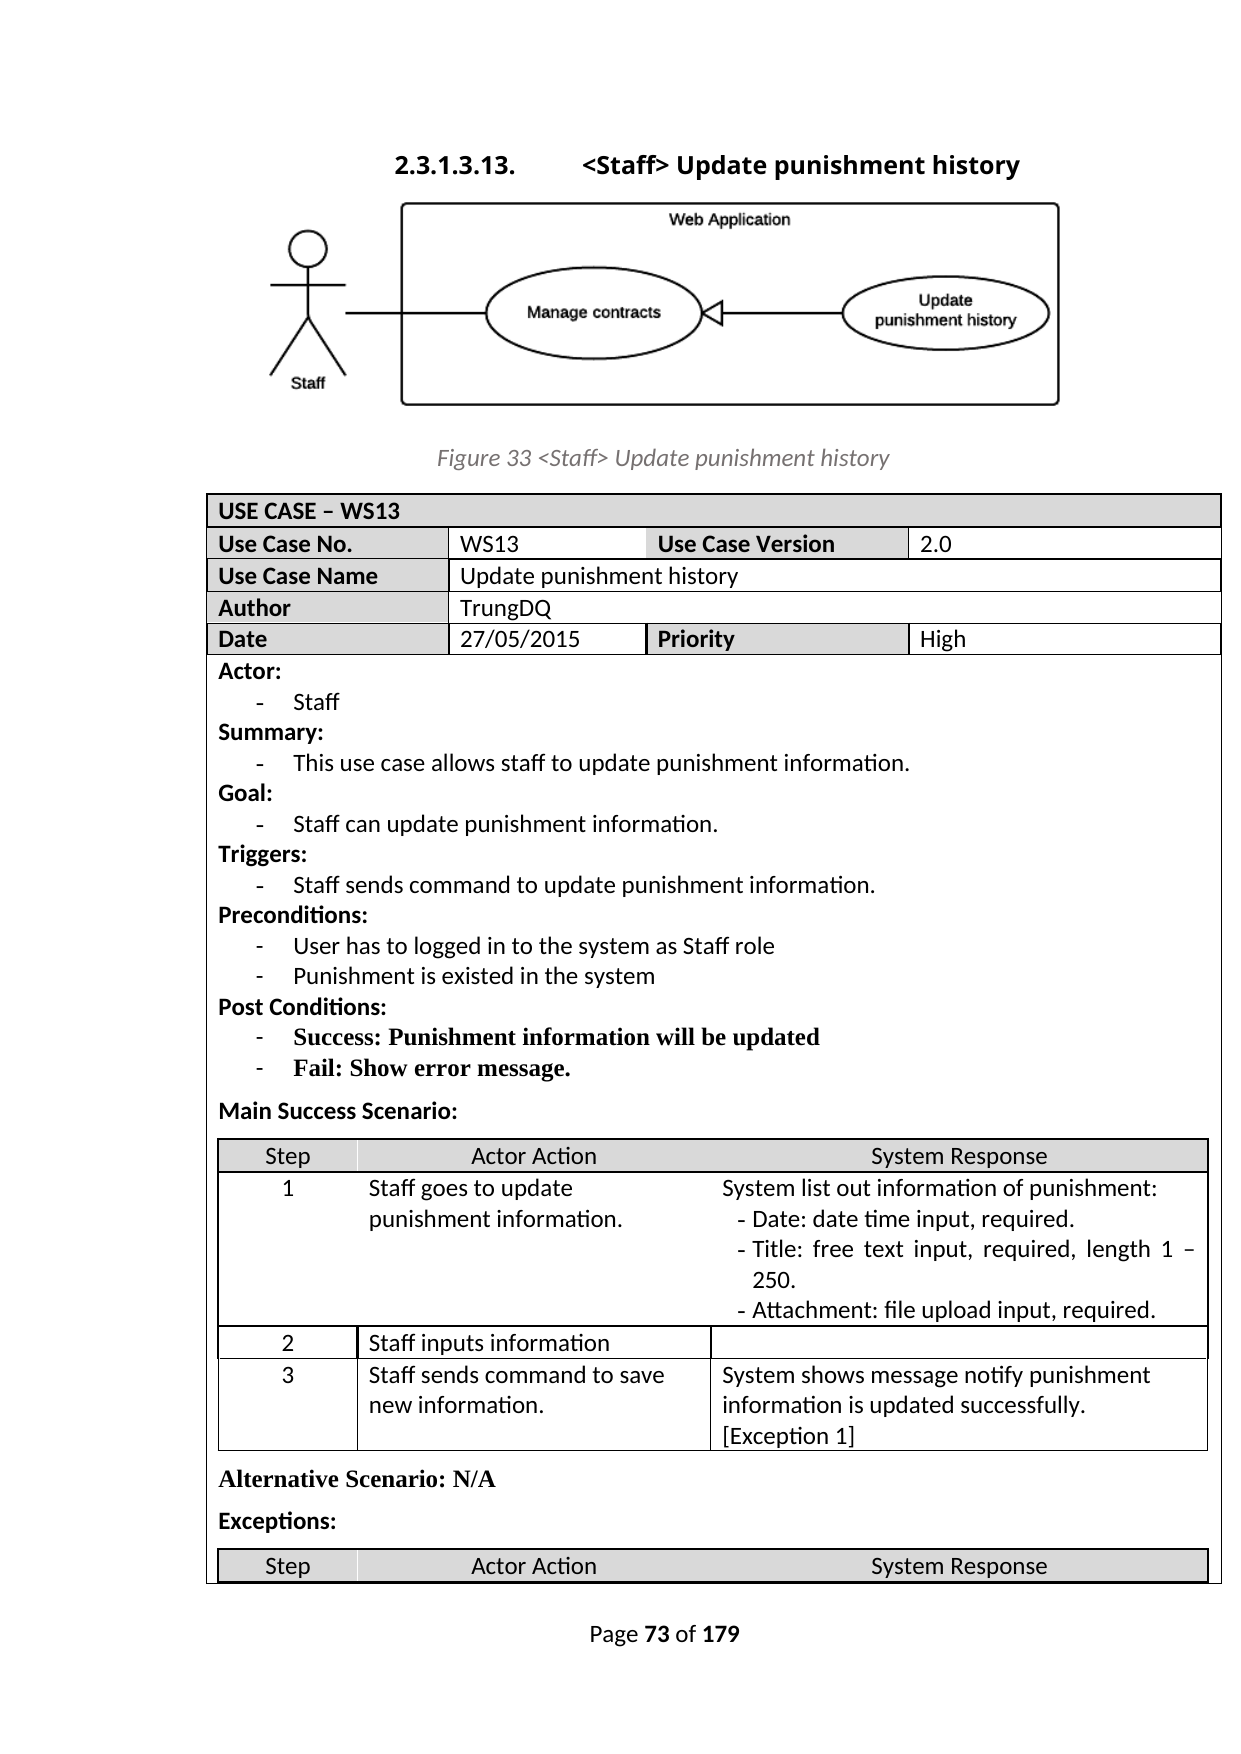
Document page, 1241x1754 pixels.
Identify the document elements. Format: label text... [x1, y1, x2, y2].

table_header USE CASE – WS13 [208, 495, 1220, 526]
table_cell Priority [648, 624, 908, 654]
table_cell 27/05/2015 [450, 624, 645, 654]
table_cell Use Case Name [208, 559, 448, 591]
table_cell TrungDQ [449, 592, 1221, 622]
table_cell High [910, 624, 1220, 654]
table_cell 2.0 [909, 528, 1221, 558]
picture [243, 184, 1086, 423]
table_cell Author [207, 592, 448, 622]
text Figure <Staff> Update punishment history [207, 442, 1122, 472]
subtitle <Staff> Update punishment history [394, 148, 1122, 182]
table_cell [207, 655, 1221, 1583]
table_cell Date [208, 624, 448, 654]
table_cell Use Case No. [207, 528, 448, 558]
table_cell WS13 [449, 528, 646, 558]
table_cell Update punishment history [450, 560, 1220, 591]
table_cell Use Case Version [646, 528, 908, 558]
